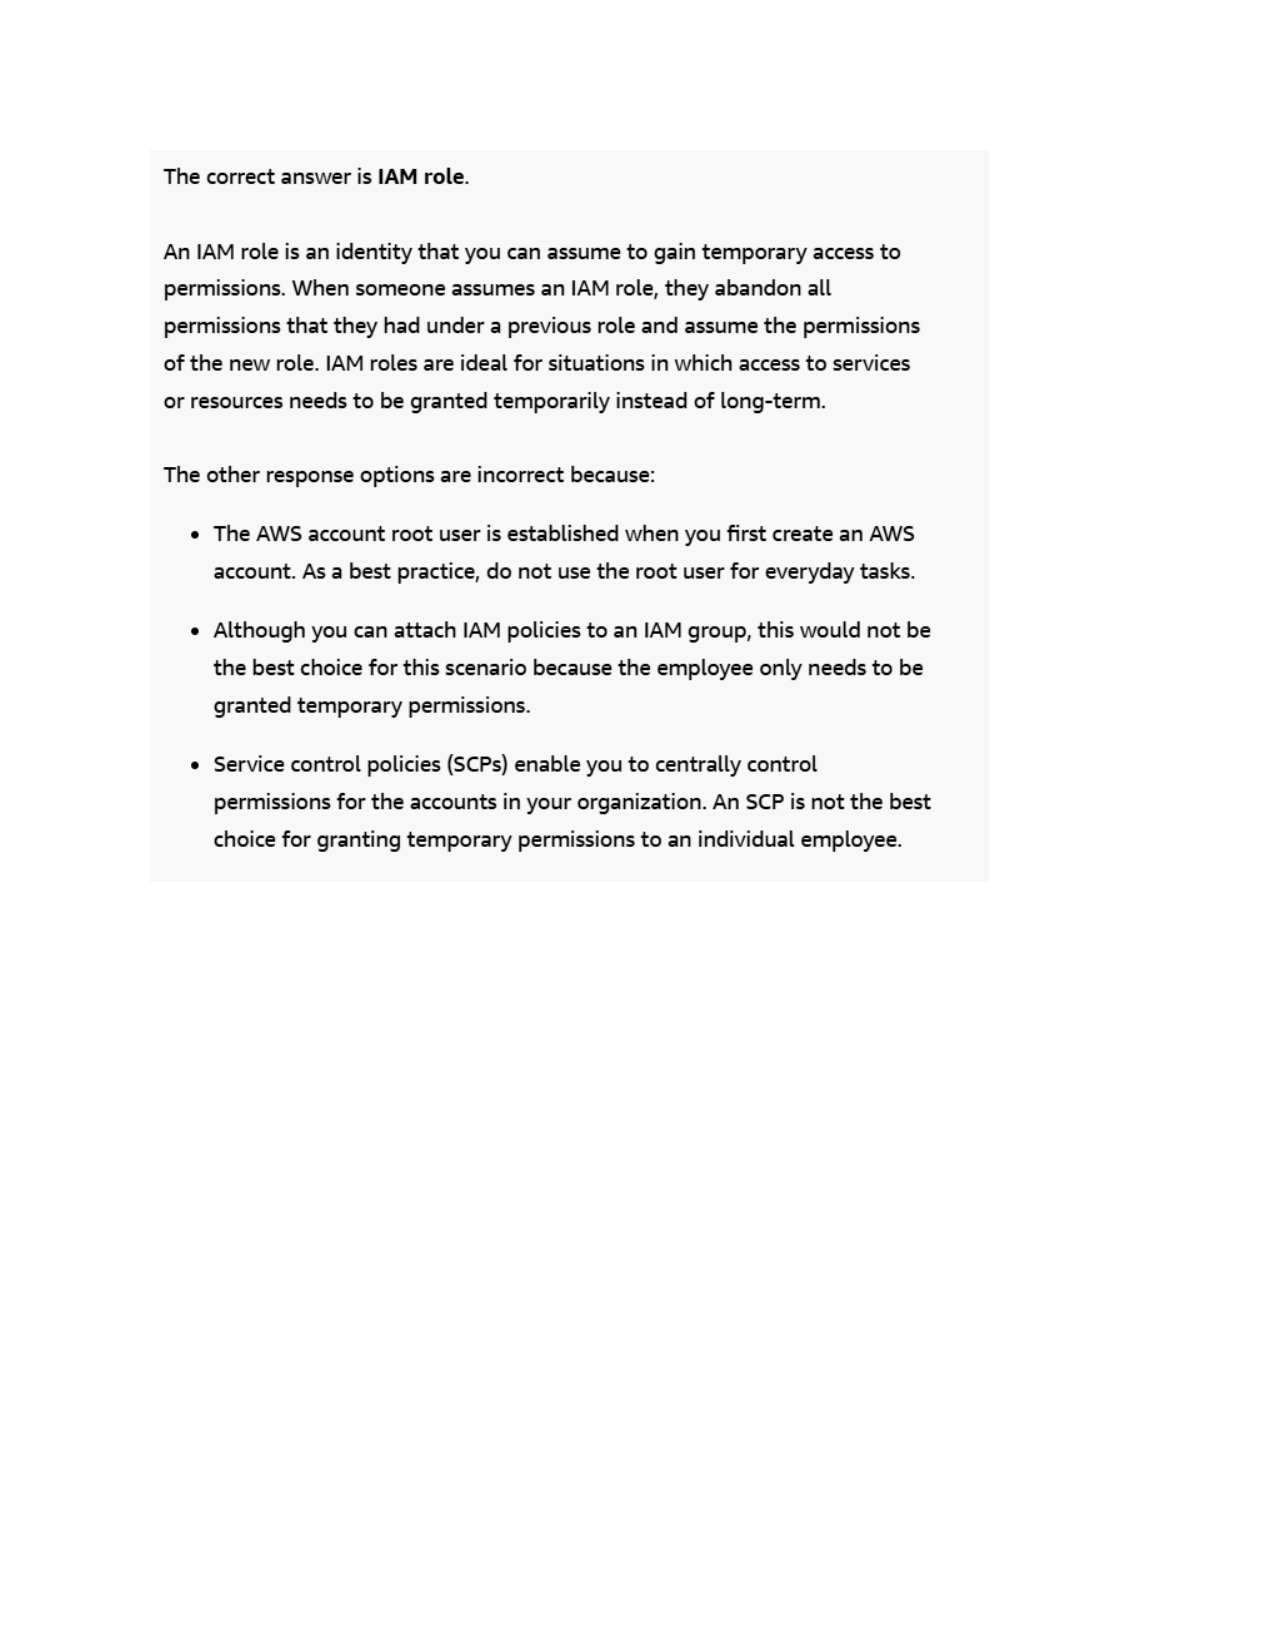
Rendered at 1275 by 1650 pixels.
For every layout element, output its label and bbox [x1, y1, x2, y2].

picture [150, 150, 989, 882]
